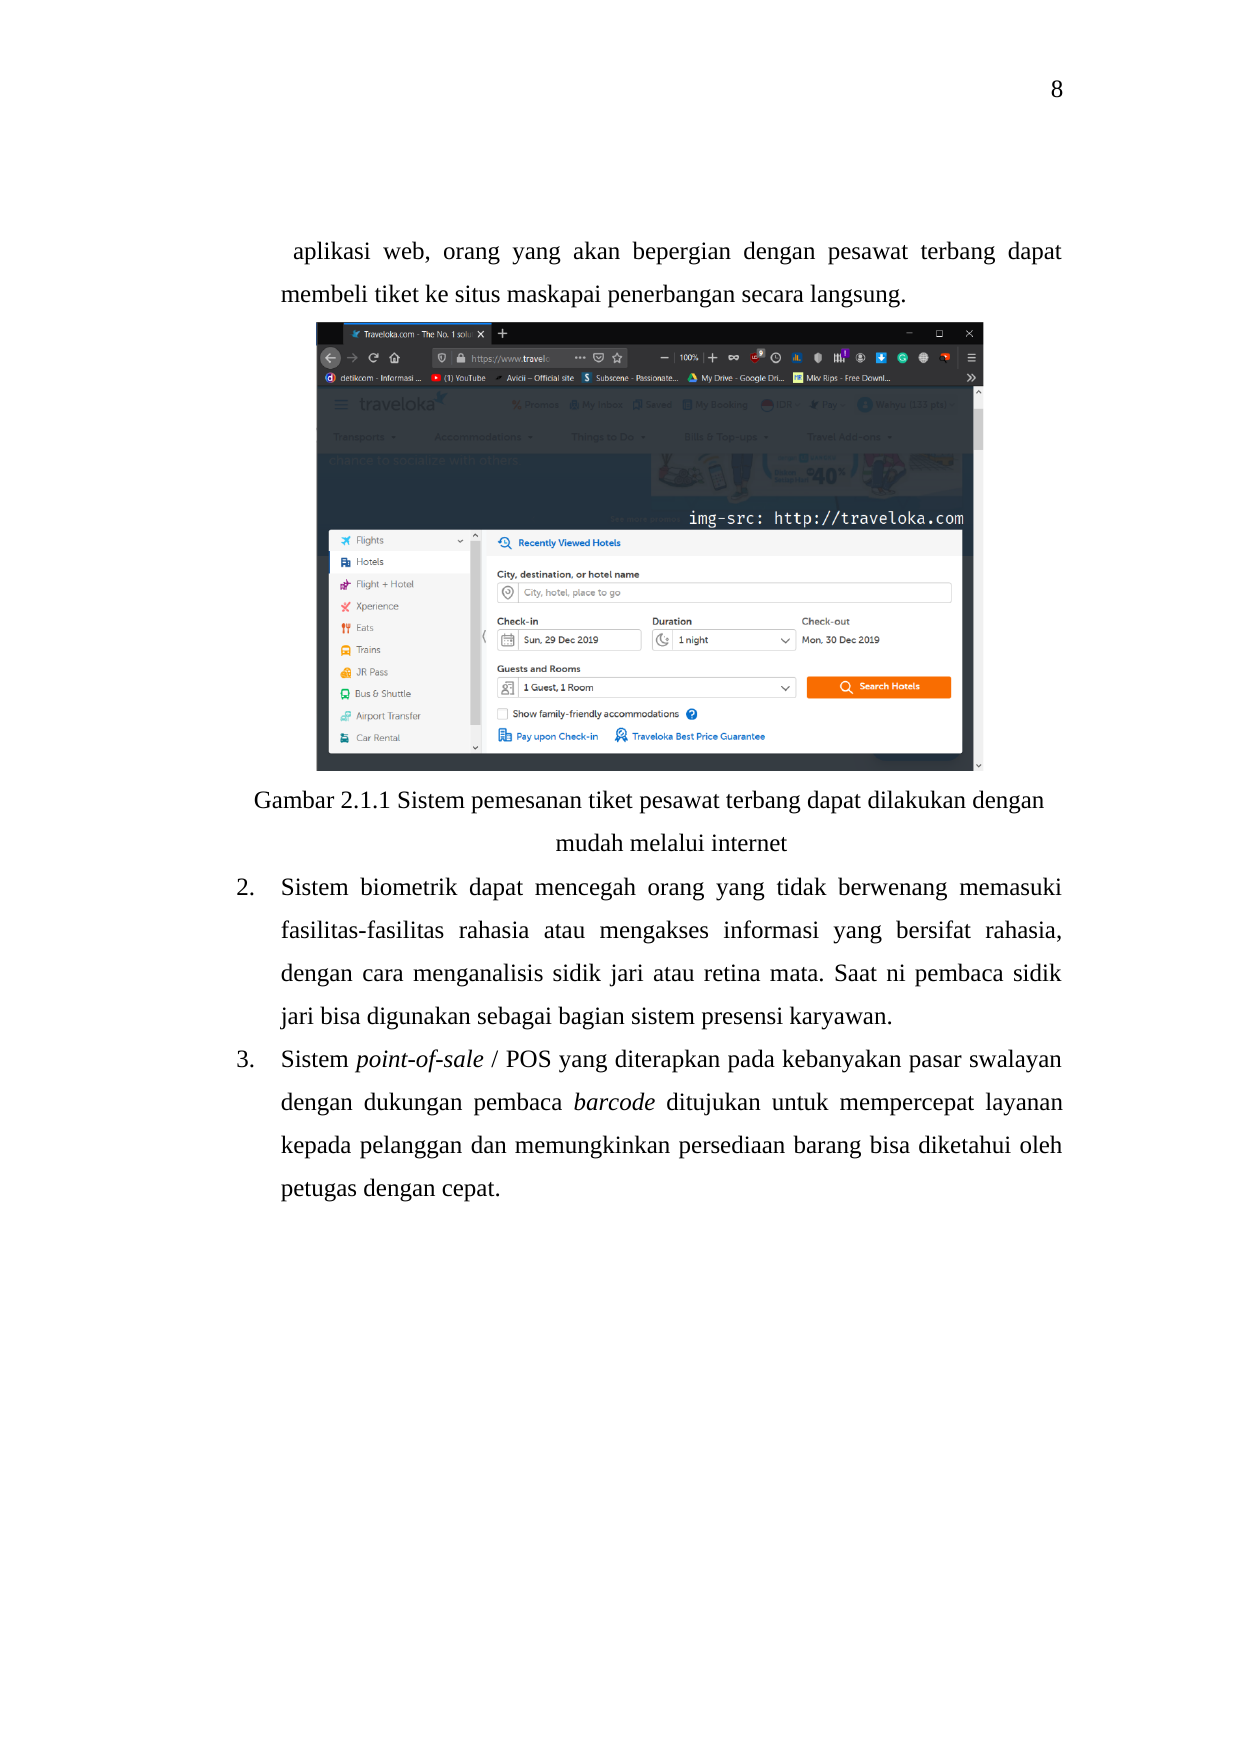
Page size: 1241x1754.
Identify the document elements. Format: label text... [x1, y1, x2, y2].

list Sistem biometrik dapat mencegah orang yang tidak berwenang memasuki fasilitas-fasilitas rahasia atau mengakses informasi yang bersifat rahasia, dengan cara menganalisis sidik jari atau retina mata. Saat ni pembaca sidik jari bisa digunakan sebagai bagian sistem presensi karyawan. [236, 872, 1063, 1030]
text Gambar 2.1.1 Sistem pemesanan tiket pesawat terbang dapat dilakukan dengan mudah melalui internet [236, 785, 1062, 857]
list Sistem point-of-sale / POS yang diterapkan pada kebanyakan pasar swalayan dengan dukungan pembaca barcode ditujukan untuk mempercepat layanan kepada pelanggan dan memungkinkan persediaan barang bisa diketahui oleh petugas dengan cepat. [236, 1044, 1063, 1202]
list aplikasi web, orang yang akan bepergian dengan pesawat terbang dapat membeli tiket ke situs maskapai penerbangan secara langsung. [281, 236, 1063, 308]
picture [316, 322, 984, 771]
